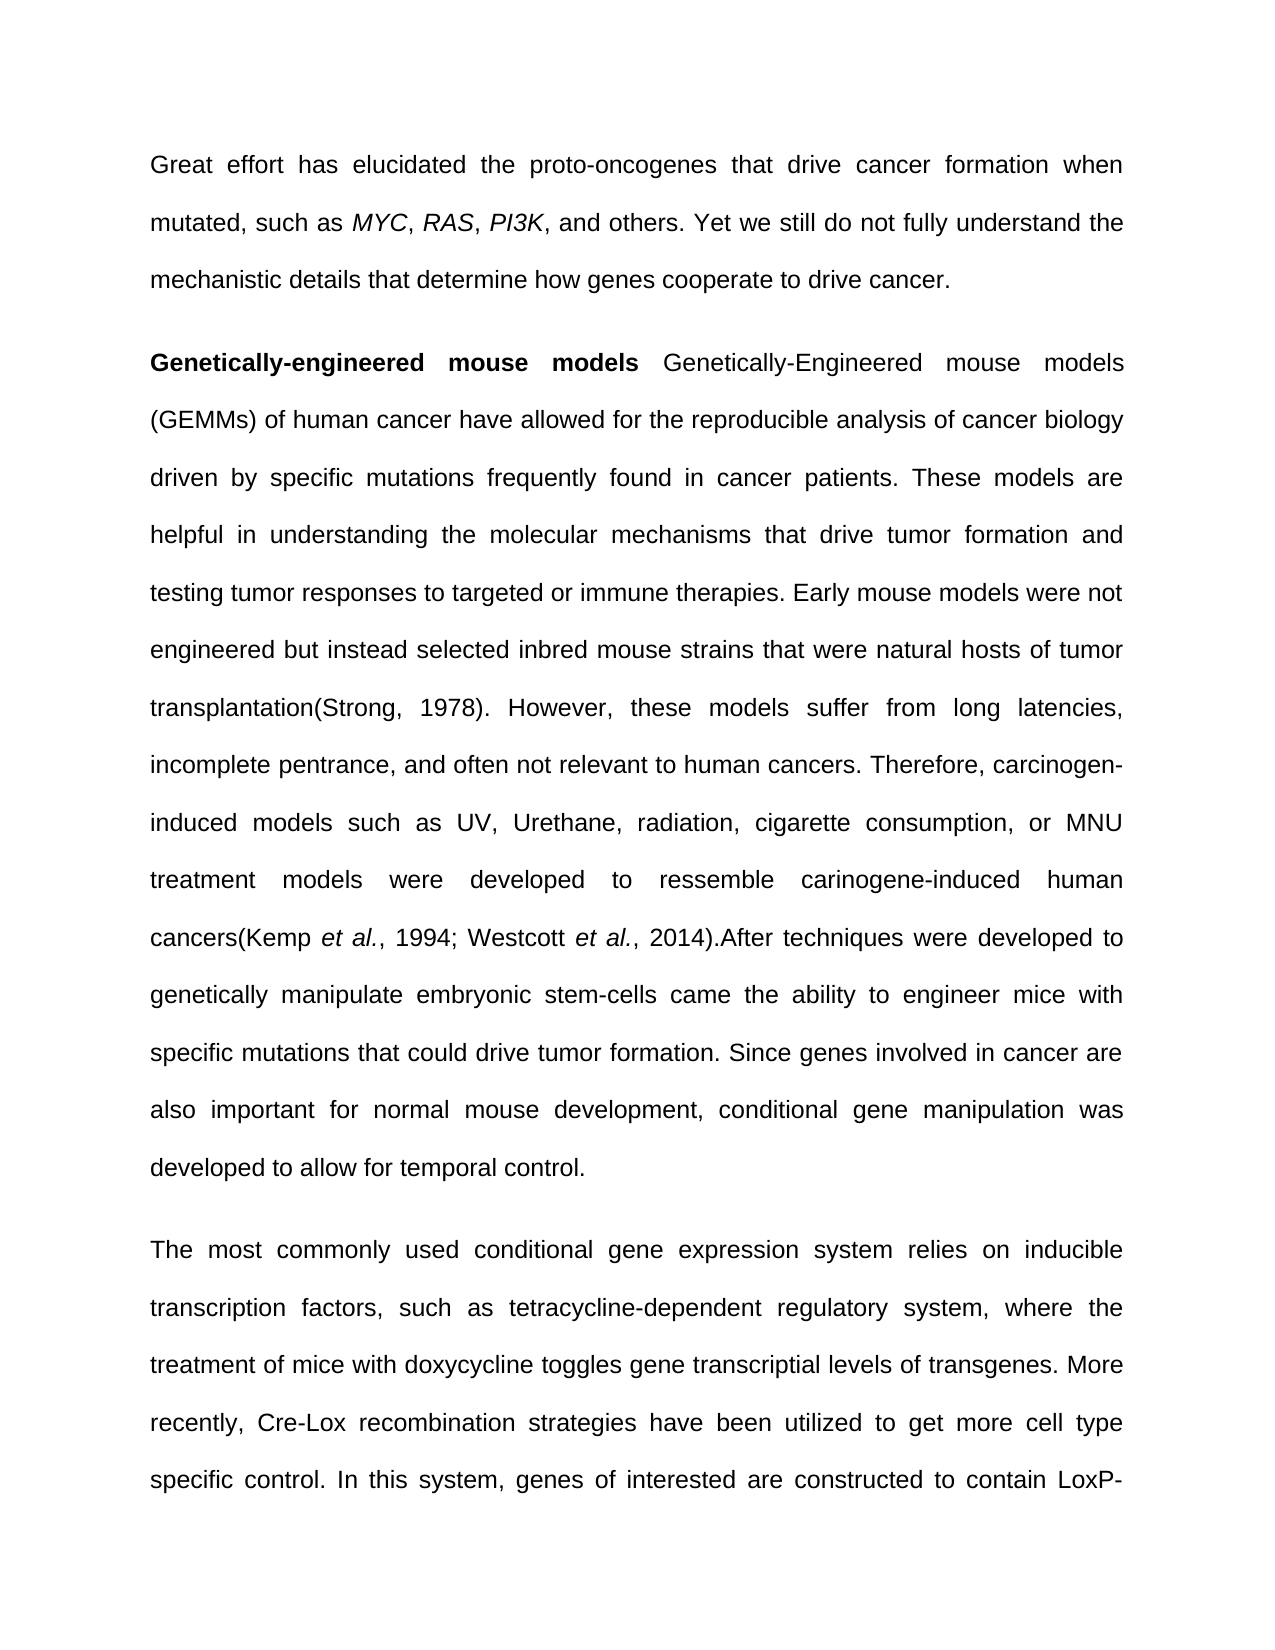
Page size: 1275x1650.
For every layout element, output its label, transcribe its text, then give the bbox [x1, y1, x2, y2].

text Great effort has elucidated the proto-oncogenes that drive cancer formation when mutated, such as MYC, RAS, PI3K, and others. Yet we still do not fully understand the mechanistic details that determine how genes cooperate to drive cancer. [150, 150, 1125, 294]
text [150, 1235, 1125, 1494]
text Genetically-engineered mouse models Genetically-Engineered mouse models (GEMMs) of human cancer have allowed for the reproducible analysis of cancer biology driven by specific mutations frequently found in cancer patients. These models are helpful in understanding the molecular mechanisms that drive tumor formation and testing tumor responses to targeted or immune therapies. Early mouse models were not engineered but instead selected inbred mouse strains that were natural hosts of tumor transplantation(Strong, 1978). However, these models suffer from long latencies, incomplete pentrance, and often not relevant to human cancers. Therefore, carcinogen-induced models such as UV, Urethane, radiation, cigarette consumption, or MNU treatment models were developed to ressemble carinogene-induced human cancers(Kemp et al., 1994; Westcott et al., 2014).After techniques were developed to genetically manipulate embryonic stem-cells came the ability to engineer mice with specific mutations that could drive tumor formation. Since genes involved in cancer are also important for normal mouse development, conditional gene manipulation was developed to allow for temporal control. [150, 347, 1125, 1181]
